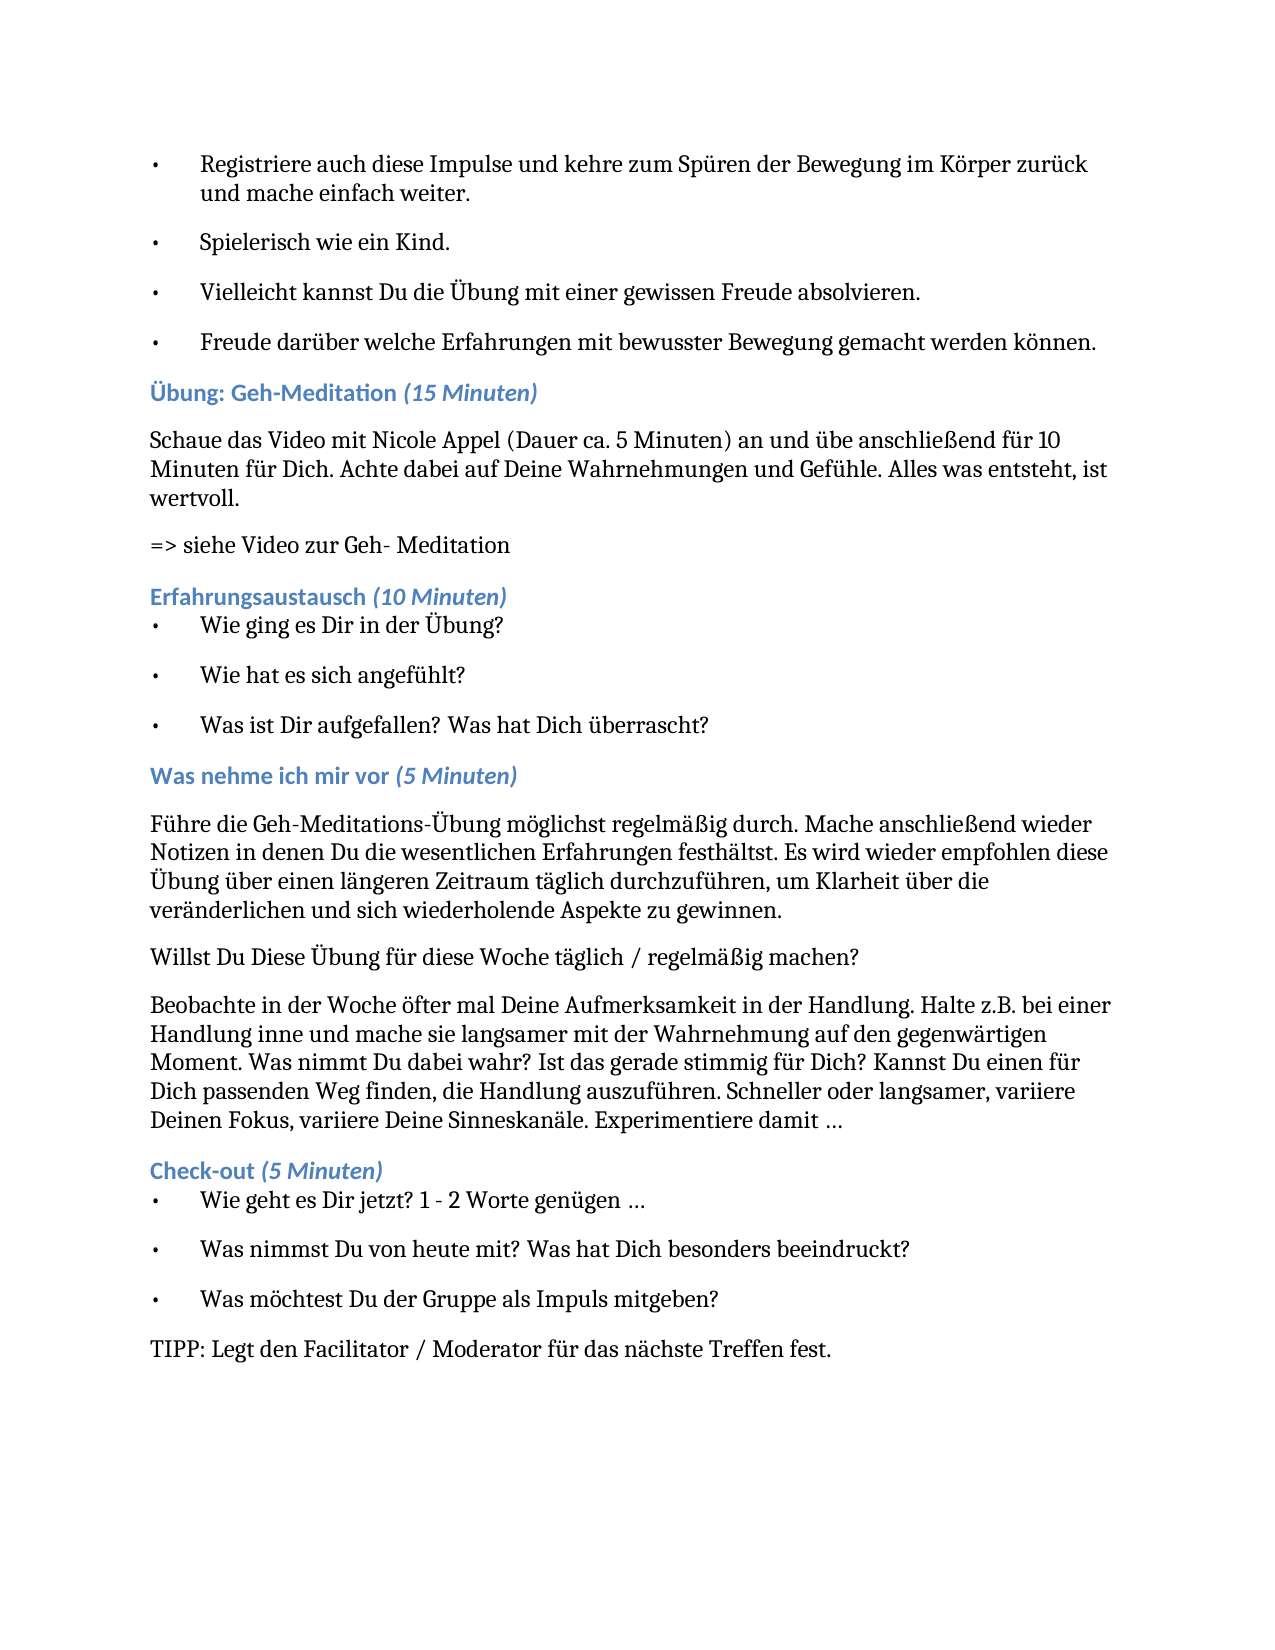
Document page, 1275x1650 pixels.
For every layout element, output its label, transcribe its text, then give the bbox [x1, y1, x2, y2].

subtitle Check-out (5 Minuten) [150, 1155, 1125, 1186]
list Was ist Dir aufgefallen? Was hat Dich überrascht? [150, 711, 1125, 739]
list Vielleicht kannst Du die Übung mit einer gewissen Freude absolvieren. [150, 278, 1125, 307]
text Beobachte in der Woche öfter mal Deine Aufmerksamkeit in der Handlung. Halte z.B. bei einer Handlung inne und mache sie langsamer mit der Wahrnehmung auf den gegenwärtigen Moment. Was nimmt Du dabei wahr? Ist das gerade stimmig für Dich? Kannst Du einen für Dich passenden Weg finden, die Handlung auszuführen. Schneller oder langsamer, variiere Deinen Fokus, variiere Deine Sinneskanäle. Experimentiere damit … [150, 991, 1125, 1134]
list Wie ging es Dir in der Übung? [150, 611, 1125, 640]
text Führe die Geh-Meditations-Übung möglichst regelmäßig durch. Mache anschließend wieder Notizen in denen Du die wesentlichen Erfahrungen festhältst. Es wird wieder empfohlen diese Übung über einen längeren Zeitraum täglich durchzuführen, um Klarheit über die veränderlichen und sich wiederholende Aspekte zu gewinnen. [150, 809, 1125, 924]
text Willst Du Diese Übung für diese Woche täglich / regelmäßig machen? [150, 943, 1125, 972]
subtitle Was nehme ich mir vor (5 Minuten) [150, 760, 1125, 791]
list Was nimmst Du von heute mit? Was hat Dich besonders beeindruckt? [150, 1235, 1125, 1264]
list Wie geht es Dir jetzt? 1 - 2 Worte genügen … [150, 1186, 1125, 1214]
list Registriere auch diese Impulse und kehre zum Spüren der Bewegung im Körper zurück und mache einfach weiter. [150, 150, 1125, 207]
subtitle Übung: Geh-Meditation (15 Minuten) [150, 377, 1125, 408]
text Schaue das Video mit Nicole Appel (Dauer ca. 5 Minuten) an und übe anschließend für 10 Minuten für Dich. Achte dabei auf Deine Wahrnehmungen und Gefühle. Alles was entsteht, ist wertvoll. [150, 426, 1125, 513]
list Spielerisch wie ein Kind. [150, 228, 1125, 257]
subtitle Erfahrungsaustausch (10 Minuten) [150, 581, 1125, 611]
list Was möchtest Du der Gruppe als Impuls mitgeben? [150, 1285, 1125, 1314]
text => siehe Video zur Geh- Meditation [150, 531, 1125, 560]
list Freude darüber welche Erfahrungen mit bewusster Bewegung gemacht werden können. [150, 327, 1125, 356]
list Wie hat es sich angefühlt? [150, 661, 1125, 690]
text TIPP: Legt den Facilitator / Moderator für das nächste Treffen fest. [150, 1334, 1125, 1363]
